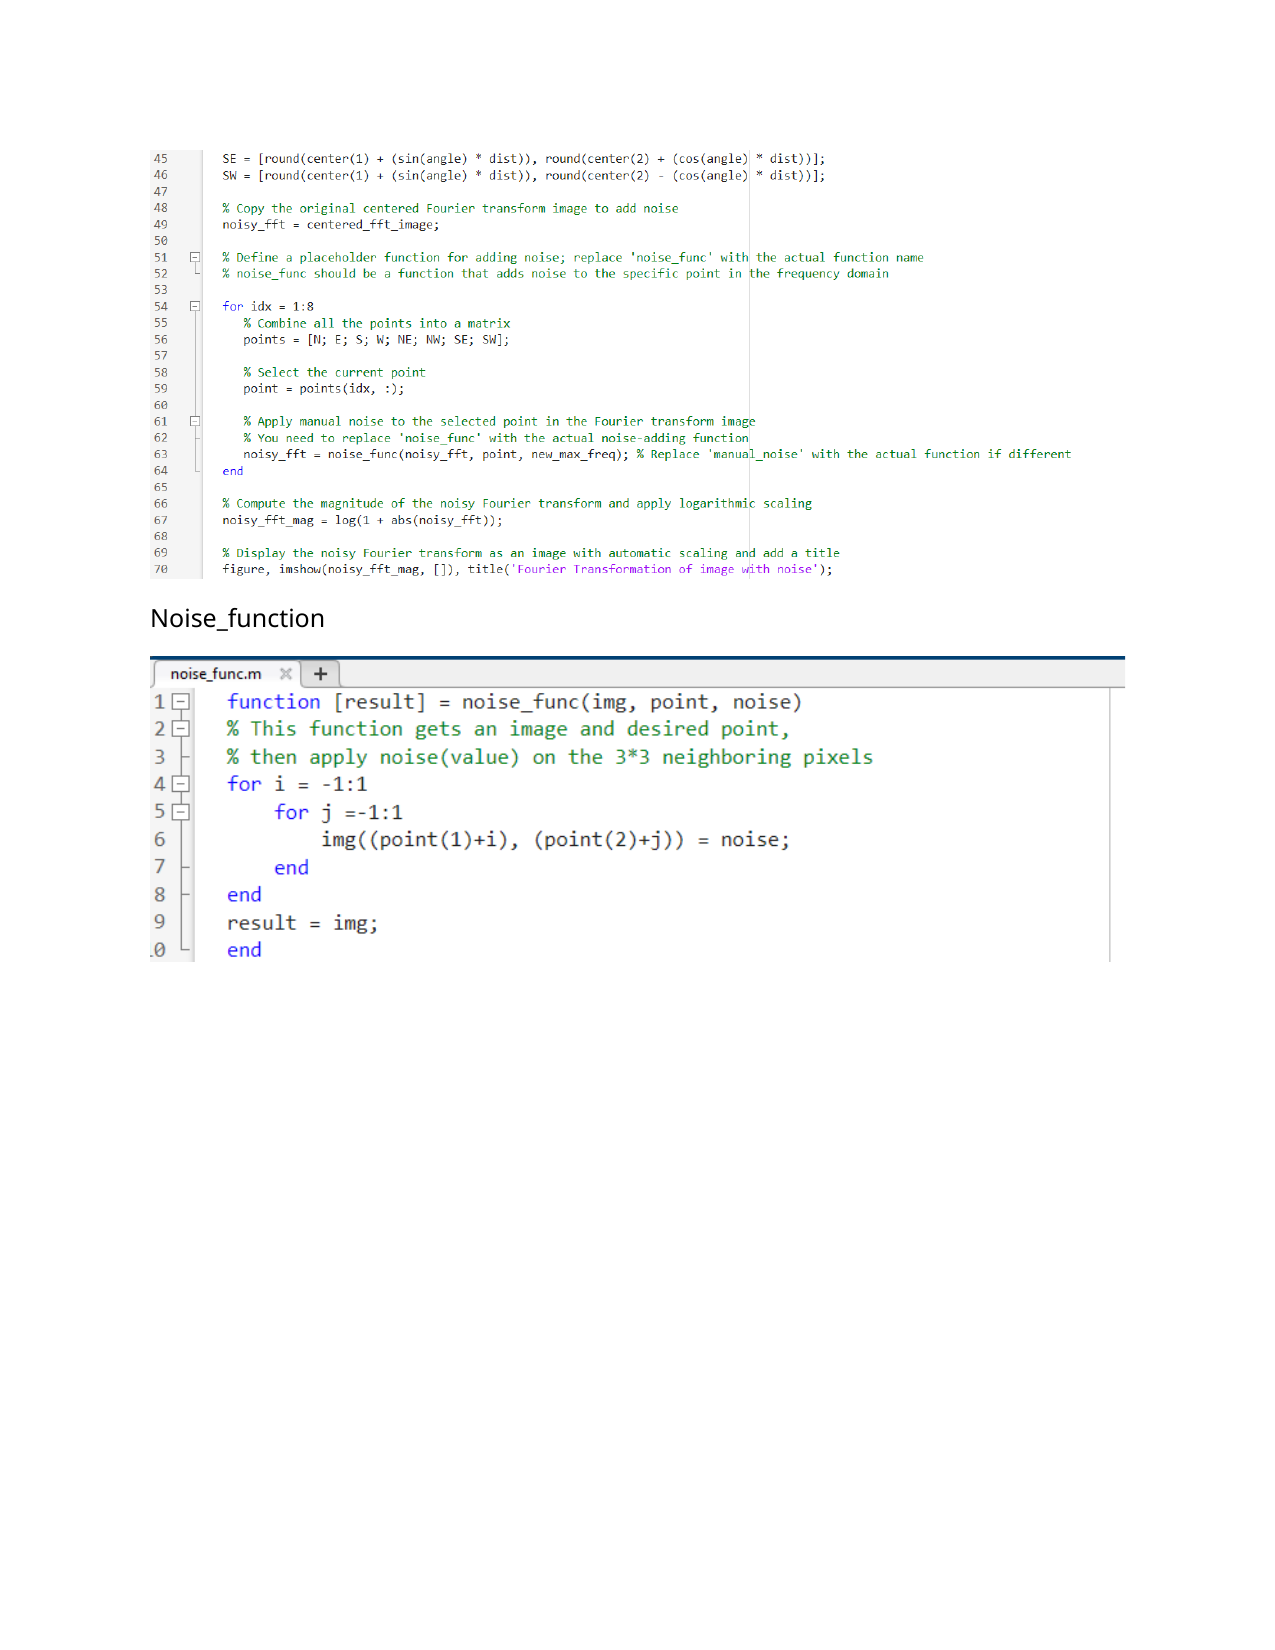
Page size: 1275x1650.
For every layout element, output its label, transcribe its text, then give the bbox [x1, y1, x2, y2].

text Noise_function [150, 601, 1125, 635]
picture [150, 656, 1125, 962]
picture [150, 150, 1125, 579]
